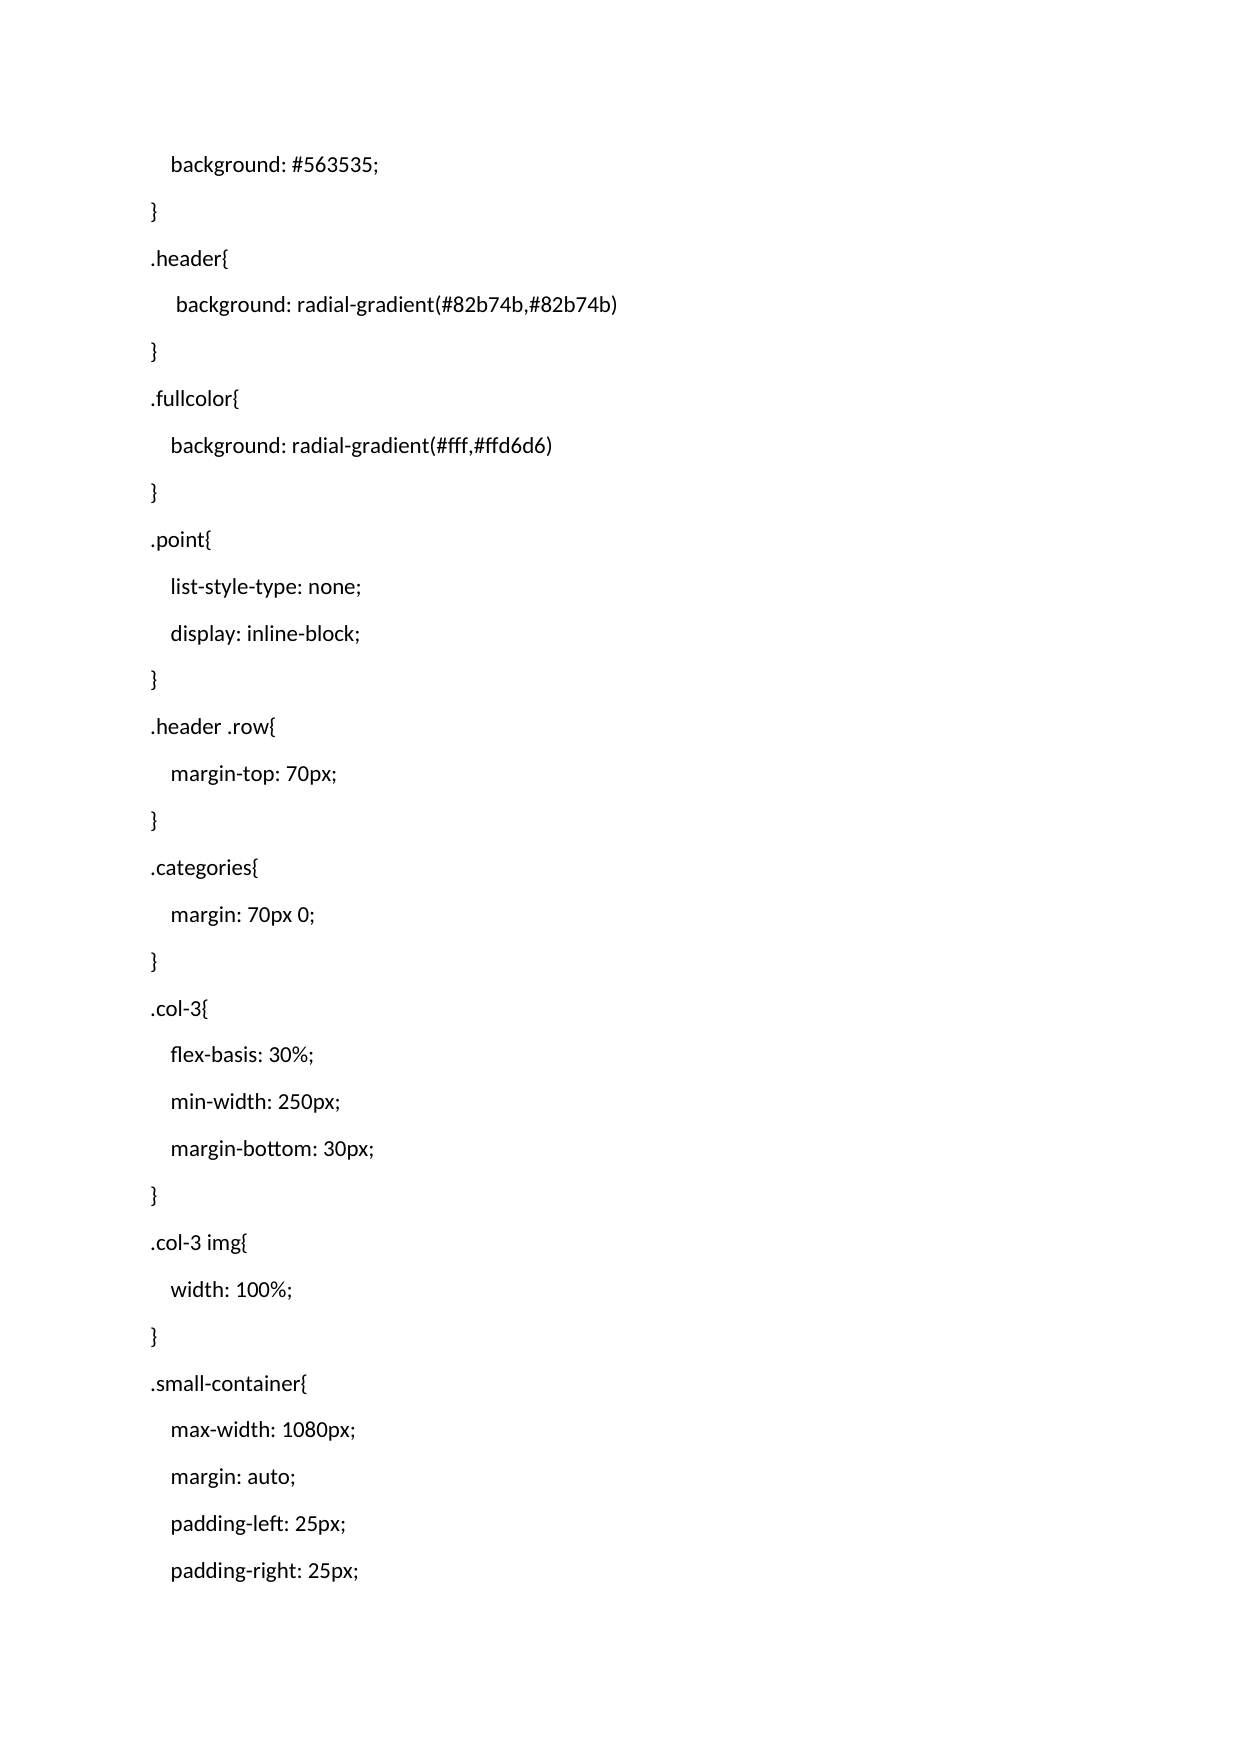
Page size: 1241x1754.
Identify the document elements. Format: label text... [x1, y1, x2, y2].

text list-style-type: none; [150, 572, 1090, 600]
text background: #563535; [150, 150, 1090, 178]
text margin: 70px 0; [150, 900, 1090, 928]
text } [150, 806, 1090, 834]
text flex-basis: 30%; [150, 1041, 1090, 1069]
text width: 100%; [150, 1275, 1090, 1303]
text .categories{ [150, 853, 1090, 881]
text } [150, 1322, 1090, 1350]
text .col-3 img{ [150, 1228, 1090, 1256]
text display: inline-block; [150, 619, 1090, 647]
text margin-bottom: 30px; [150, 1134, 1090, 1162]
text .fullcolor{ [150, 384, 1090, 412]
text } [150, 666, 1090, 694]
text .header{ [150, 244, 1090, 272]
text max-width: 1080px; [150, 1416, 1090, 1444]
text background: radial-gradient(#82b74b,#82b74b) [150, 291, 1090, 319]
text padding-right: 25px; [150, 1556, 1090, 1584]
text } [150, 947, 1090, 975]
text min-width: 250px; [150, 1087, 1090, 1116]
text .header .row{ [150, 712, 1090, 741]
text margin: auto; [150, 1462, 1090, 1491]
text padding-left: 25px; [150, 1509, 1090, 1537]
text } [150, 1181, 1090, 1209]
text .point{ [150, 525, 1090, 553]
text margin-top: 70px; [150, 759, 1090, 787]
text .small-container{ [150, 1369, 1090, 1397]
text } [150, 337, 1090, 366]
text } [150, 197, 1090, 225]
text .col-3{ [150, 994, 1090, 1022]
text background: radial-gradient(#fff,#ffd6d6) [150, 431, 1090, 459]
text } [150, 478, 1090, 506]
